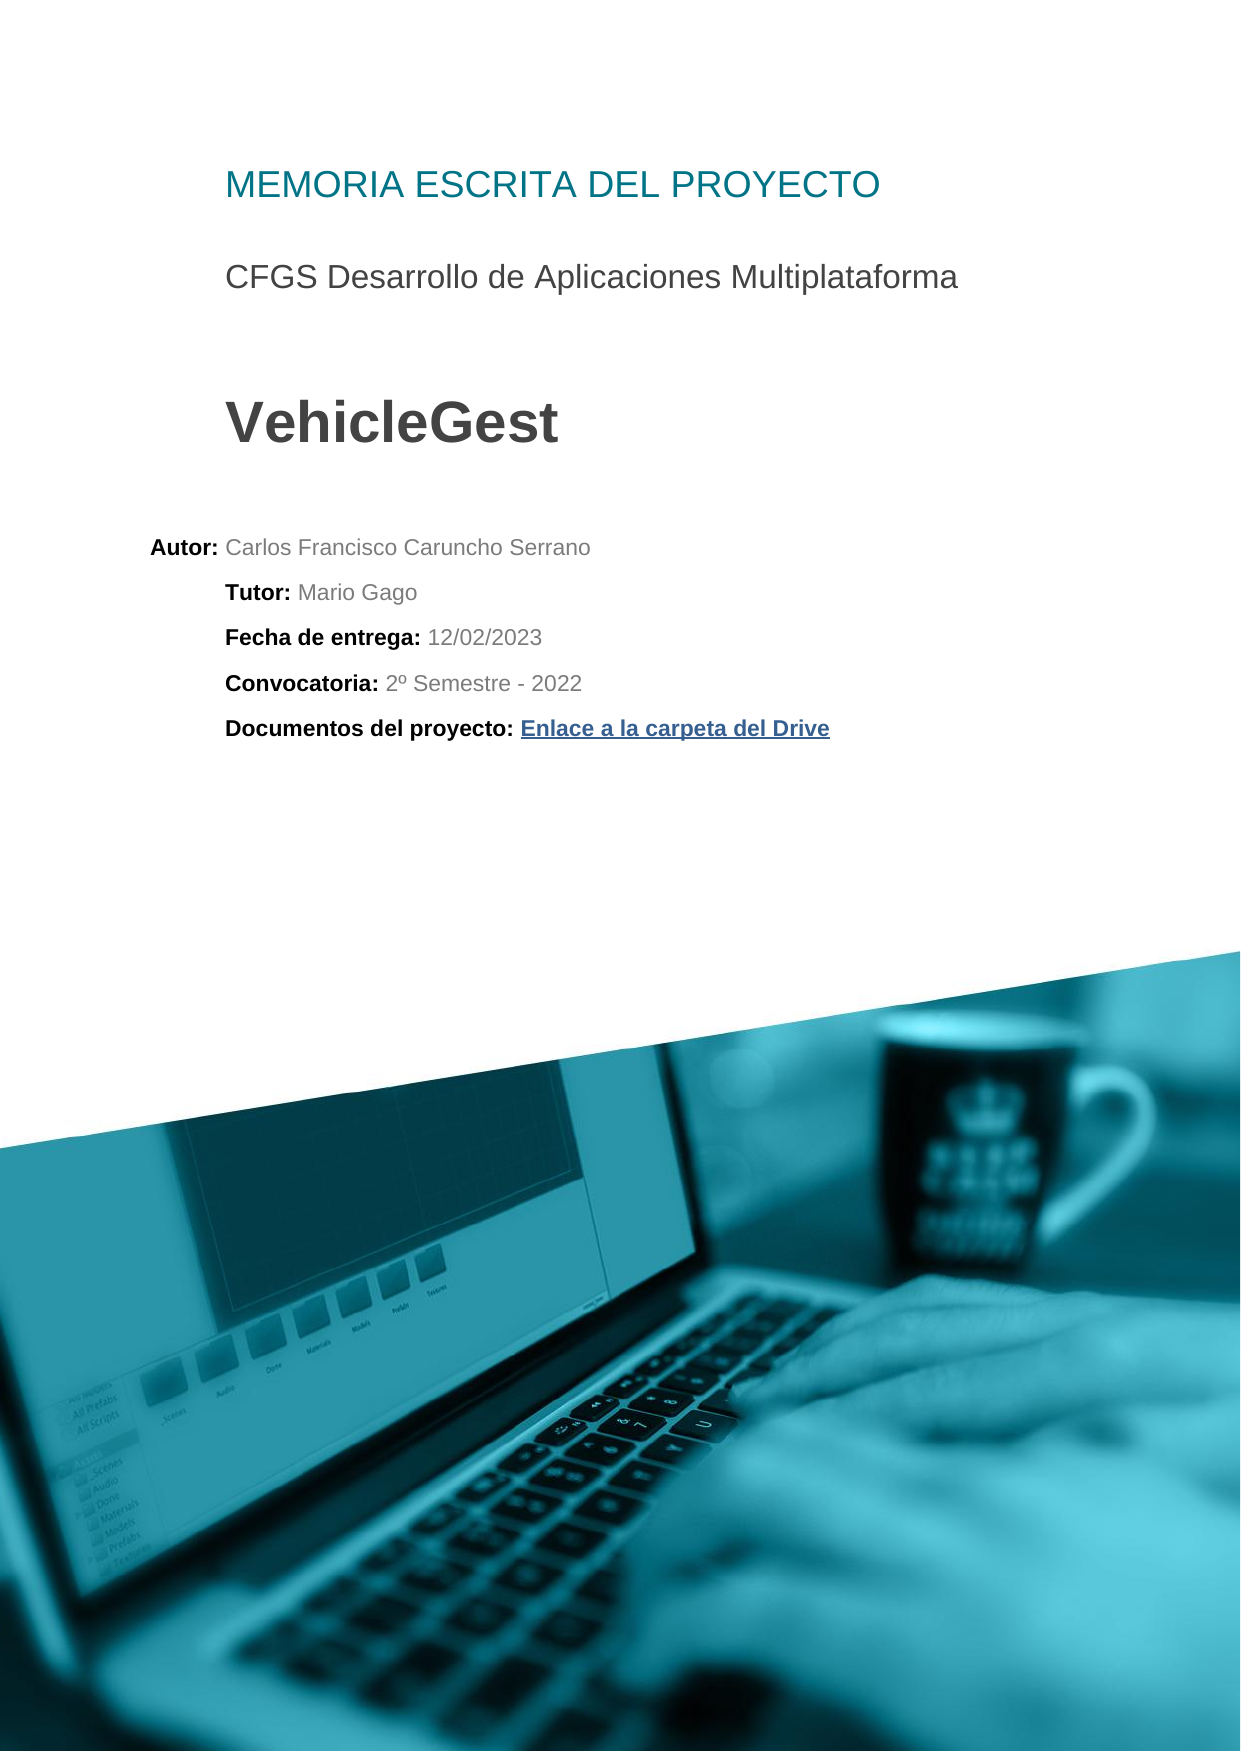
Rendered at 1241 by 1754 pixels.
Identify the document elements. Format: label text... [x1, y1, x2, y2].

text CFGS Desarrollo de Aplicaciones Multiplataforma [150, 257, 1090, 295]
text MEMORIA ESCRITA DEL PROYECTO [150, 162, 1090, 206]
text Autor: Carlos Francisco Caruncho Serrano [150, 534, 1090, 561]
text Convocatoria: 2º Semestre - 2022 [150, 669, 1090, 696]
text Tutor: Mario Gago [150, 579, 1090, 606]
text VehicleGest [150, 387, 1090, 454]
picture [0, 917, 1241, 1751]
text Documentos del proyecto: Enlace a la carpeta del Drive [150, 714, 1090, 741]
text Fecha de entrega: 12/02/2023 [150, 624, 1090, 651]
